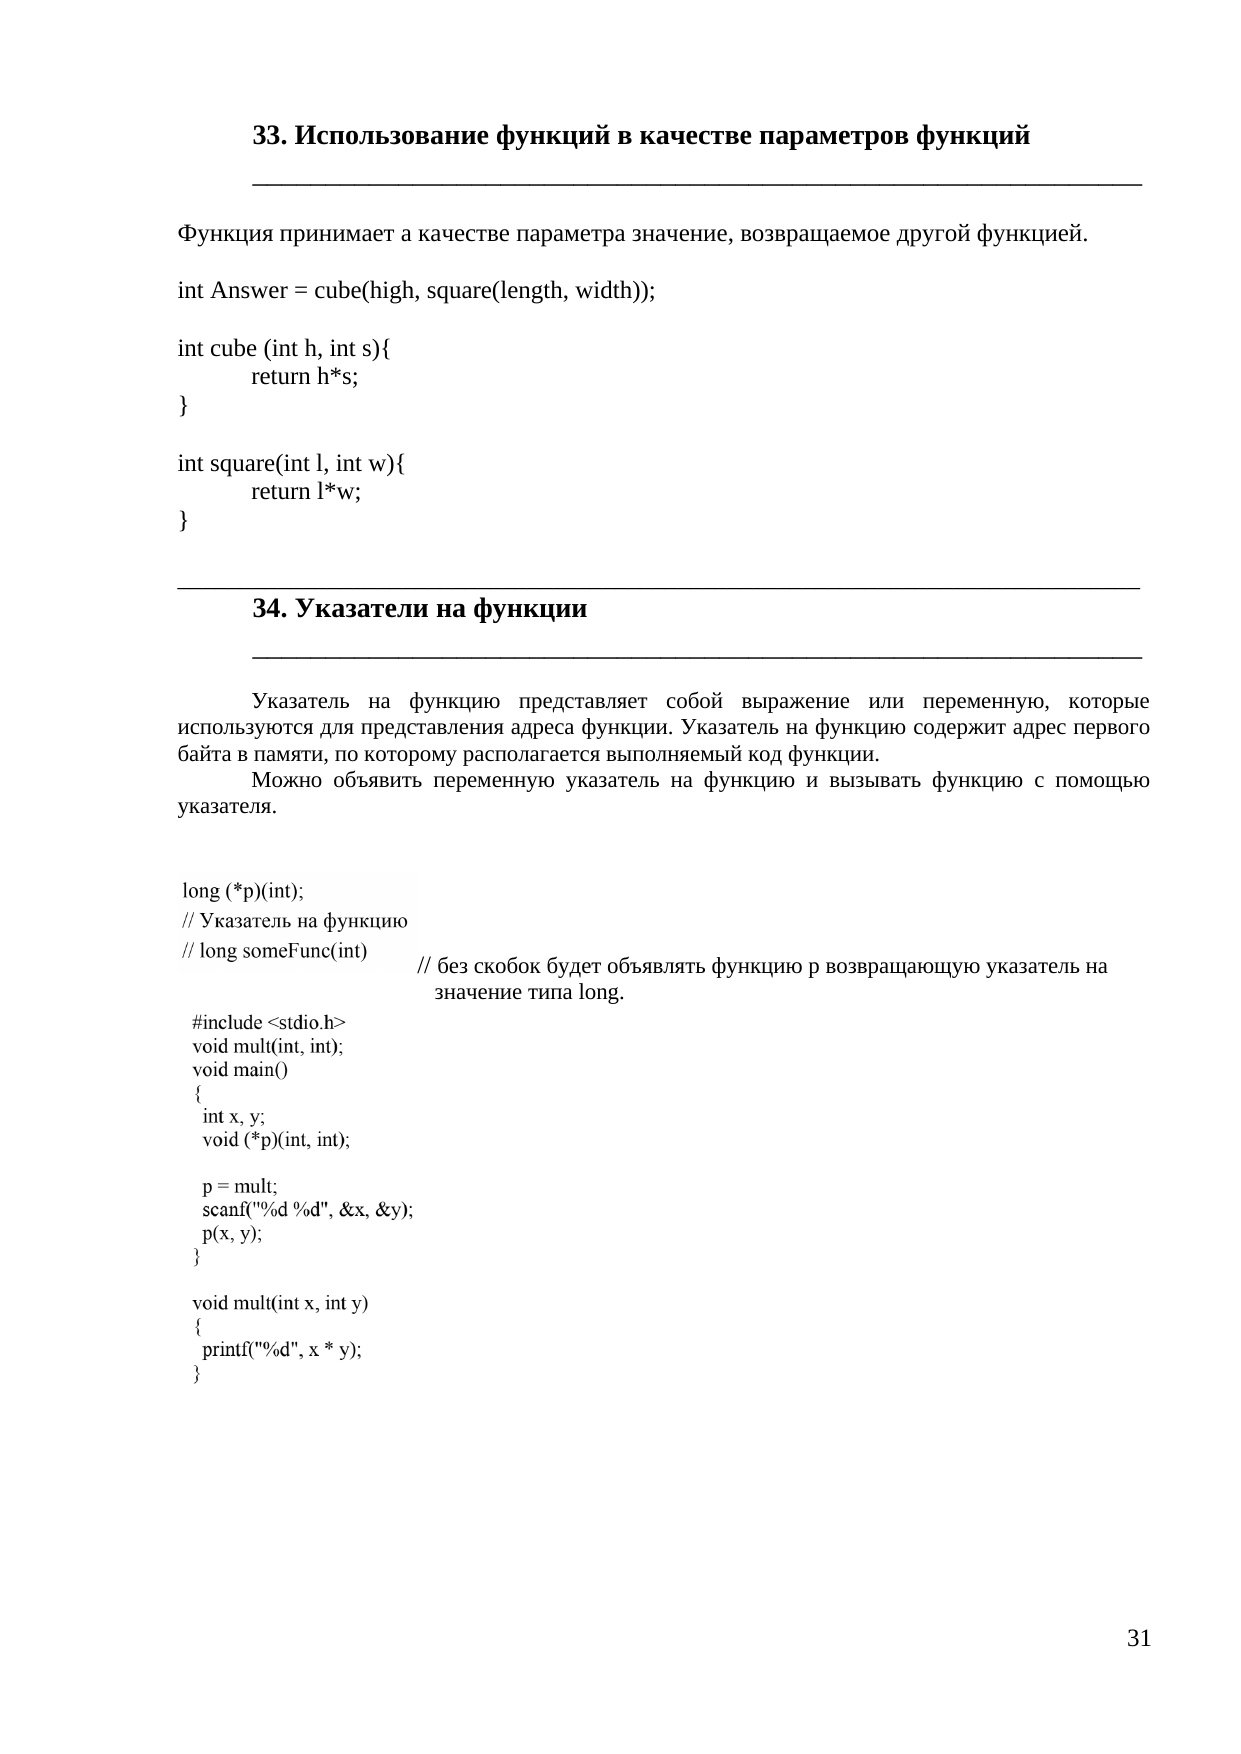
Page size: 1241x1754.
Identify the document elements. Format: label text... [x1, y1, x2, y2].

text // без скобок будет объявлять функцию p возвращающую указатель на [177, 873, 1152, 978]
text _____________________________________________________________ [252, 628, 1152, 662]
text int cube (int h, int s){ [177, 333, 1152, 361]
text return h*s; [177, 361, 1152, 390]
text } [177, 390, 1152, 419]
text int Answer = cube(high, square(length, width)); [177, 275, 1152, 304]
picture [177, 872, 417, 973]
text Указатель на функцию представляет собой выражение или переменную, которые используются для представления адреса функции. Указатель на функцию содержит адрес первого байта в памяти, по которому располагается выполняемый код функции. [177, 687, 1152, 766]
text _____________________________________________________________ [252, 155, 1152, 189]
text } [177, 505, 1152, 534]
text return l*w; [177, 476, 1152, 505]
picture [177, 1004, 423, 1391]
text Функция принимает а качестве параметра значение, возвращаемое другой функцией. [177, 218, 1152, 246]
text Можно объявить переменную указатель на функцию и вызывать функцию с помощью указателя. [177, 766, 1152, 819]
text int square(int l, int w){ [177, 448, 1152, 476]
text _____________________________________________________________________________ [177, 563, 1152, 591]
text значение типа long. [177, 978, 1152, 1005]
subtitle 33. Использование функций в качестве параметров функций [252, 118, 1152, 151]
subtitle 34. Указатели на функции [252, 591, 1152, 624]
